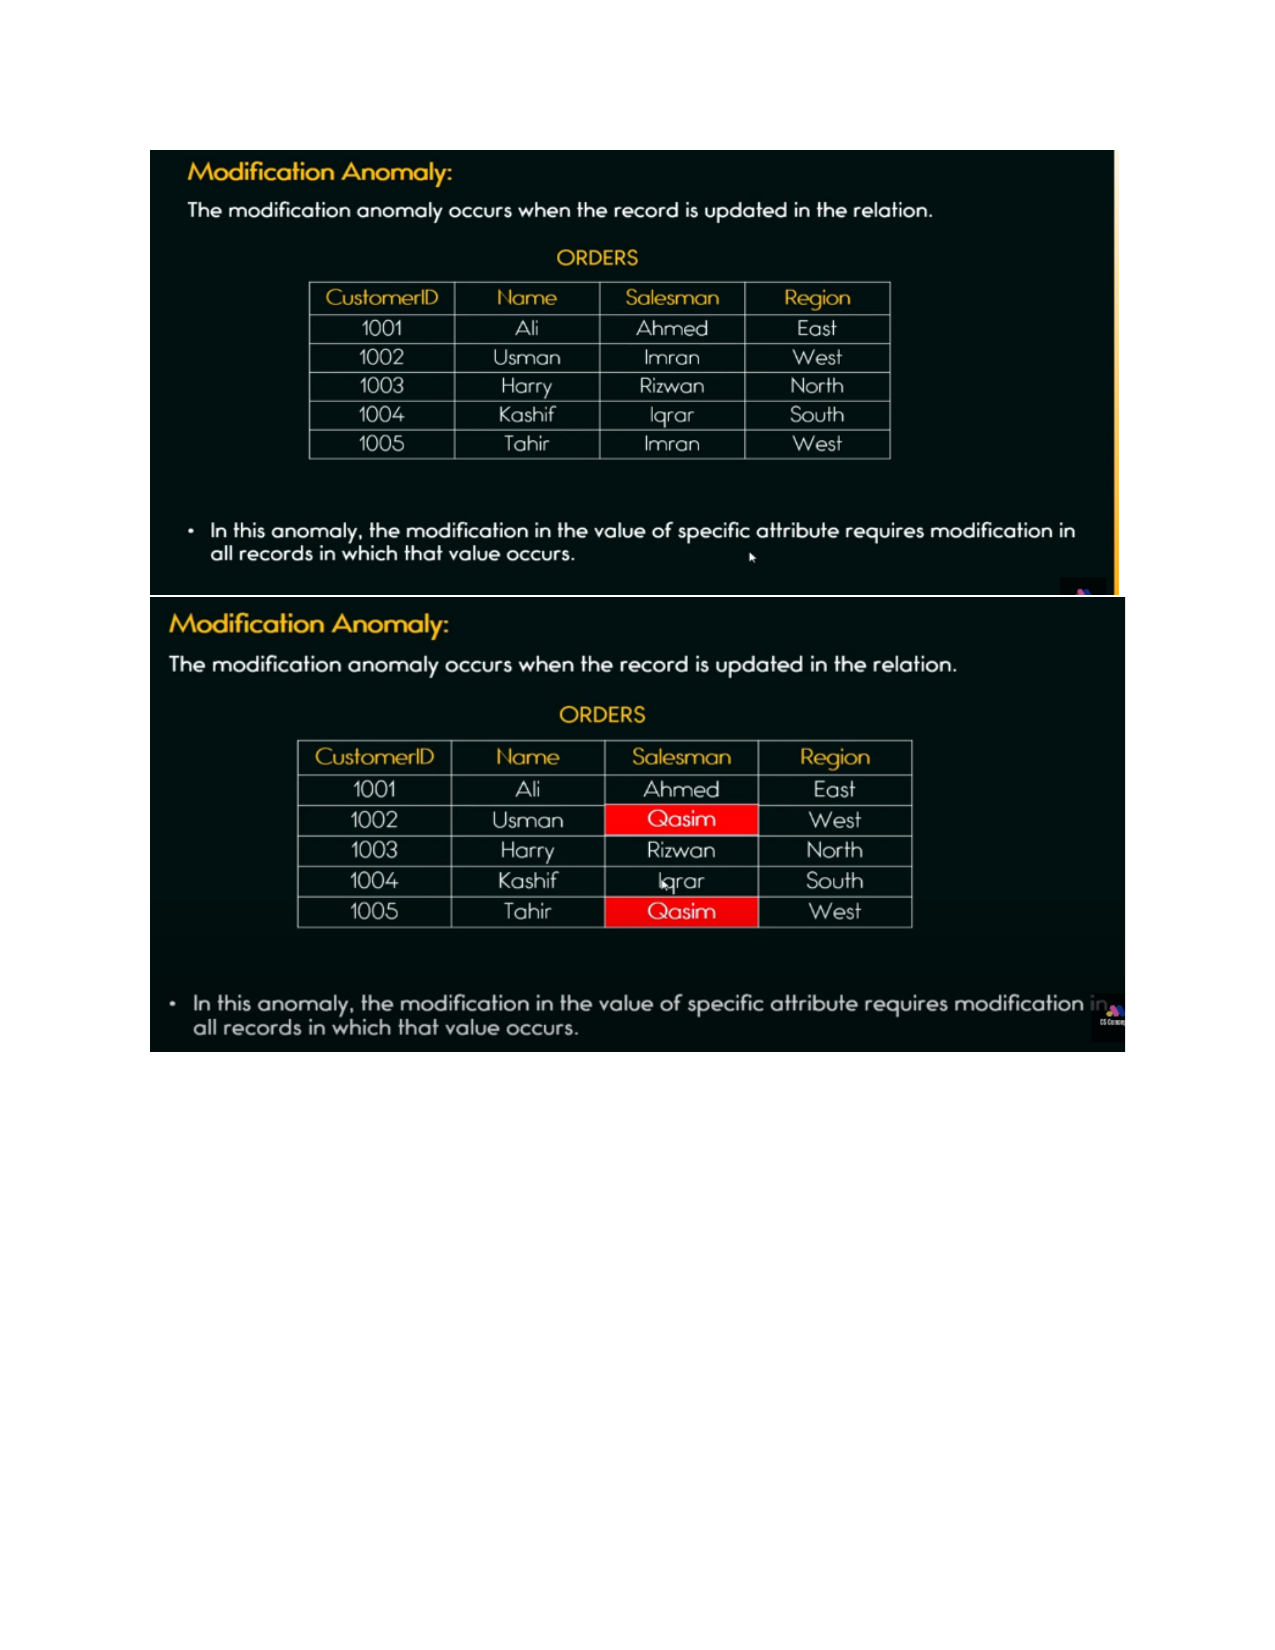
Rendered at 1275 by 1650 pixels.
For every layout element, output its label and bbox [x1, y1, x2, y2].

picture [150, 597, 1125, 1052]
picture [150, 150, 1125, 595]
